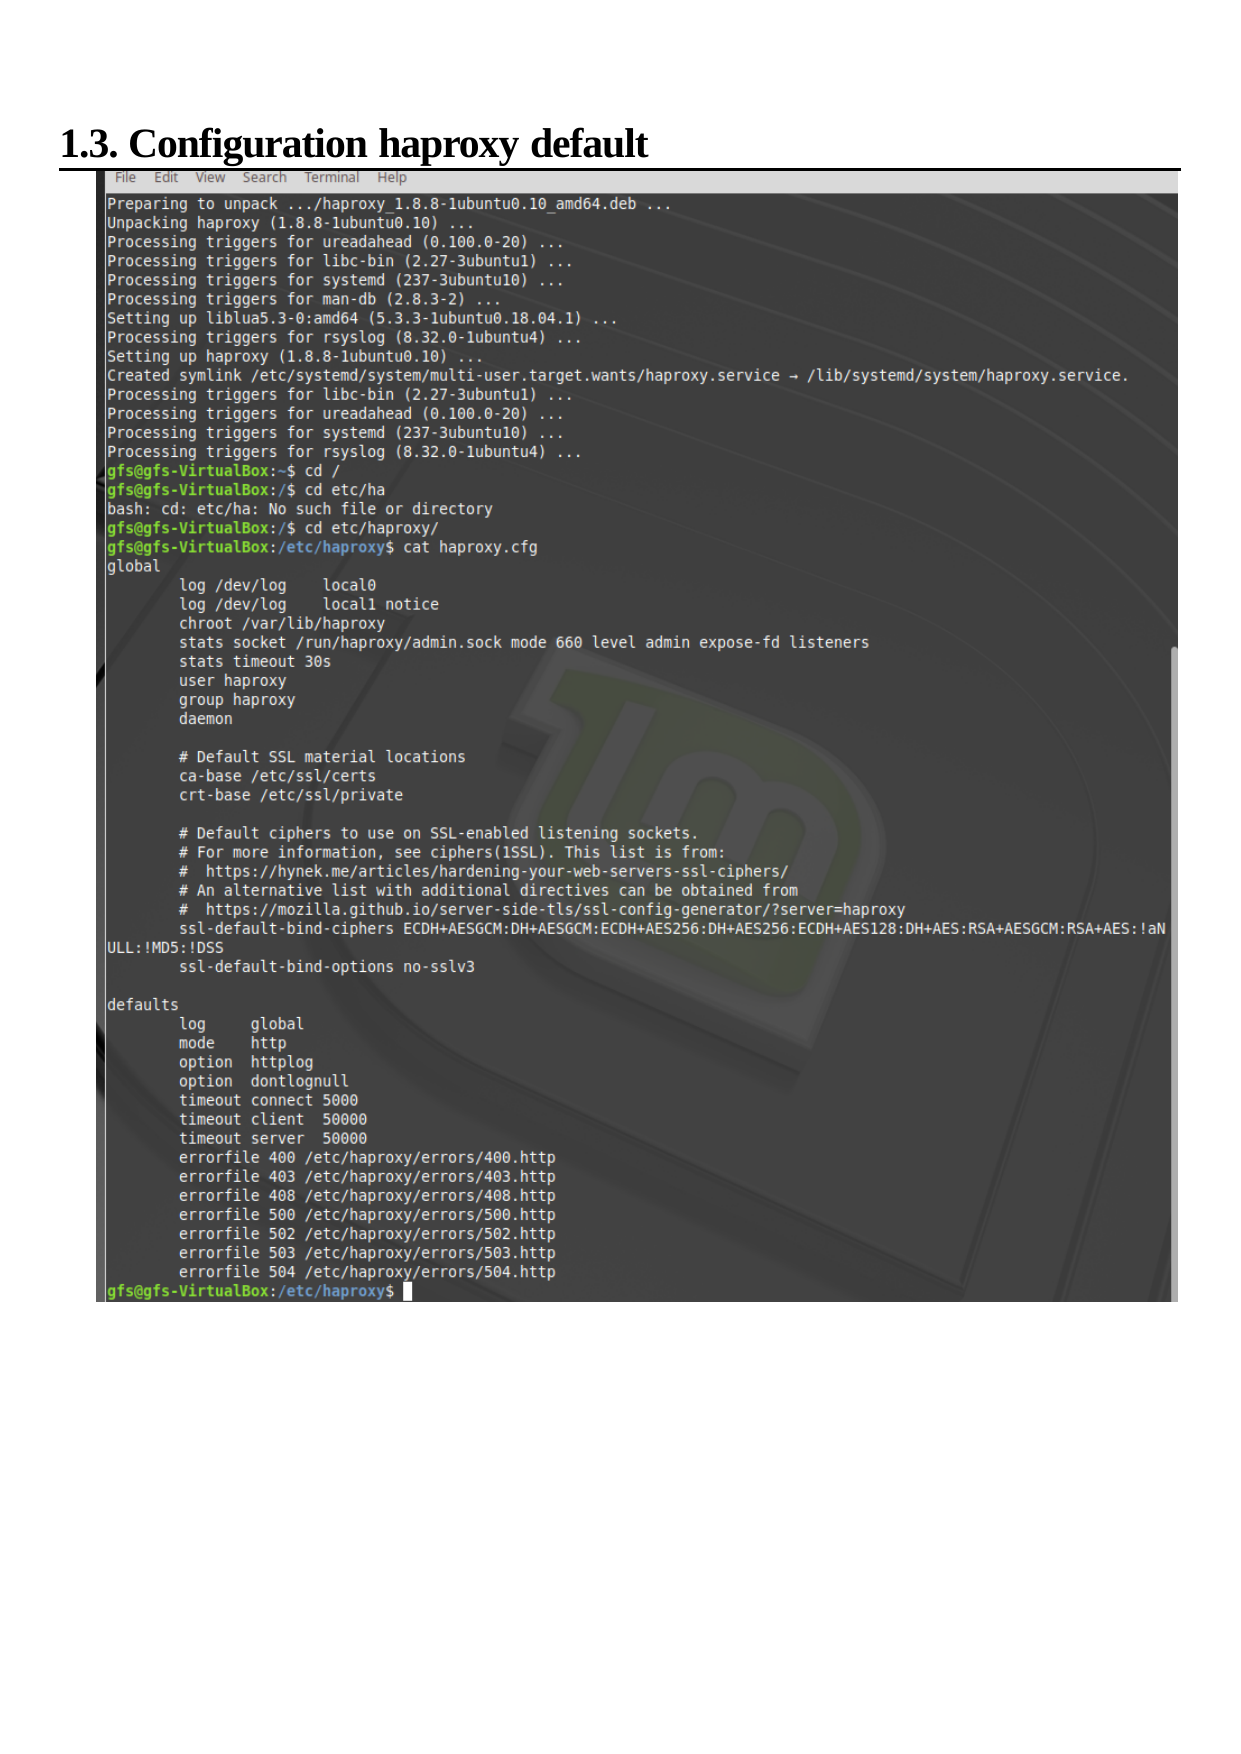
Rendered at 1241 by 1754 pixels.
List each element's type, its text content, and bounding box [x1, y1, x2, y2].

text Configuration haproxy default [59, 118, 1181, 168]
picture [96, 171, 1178, 1302]
